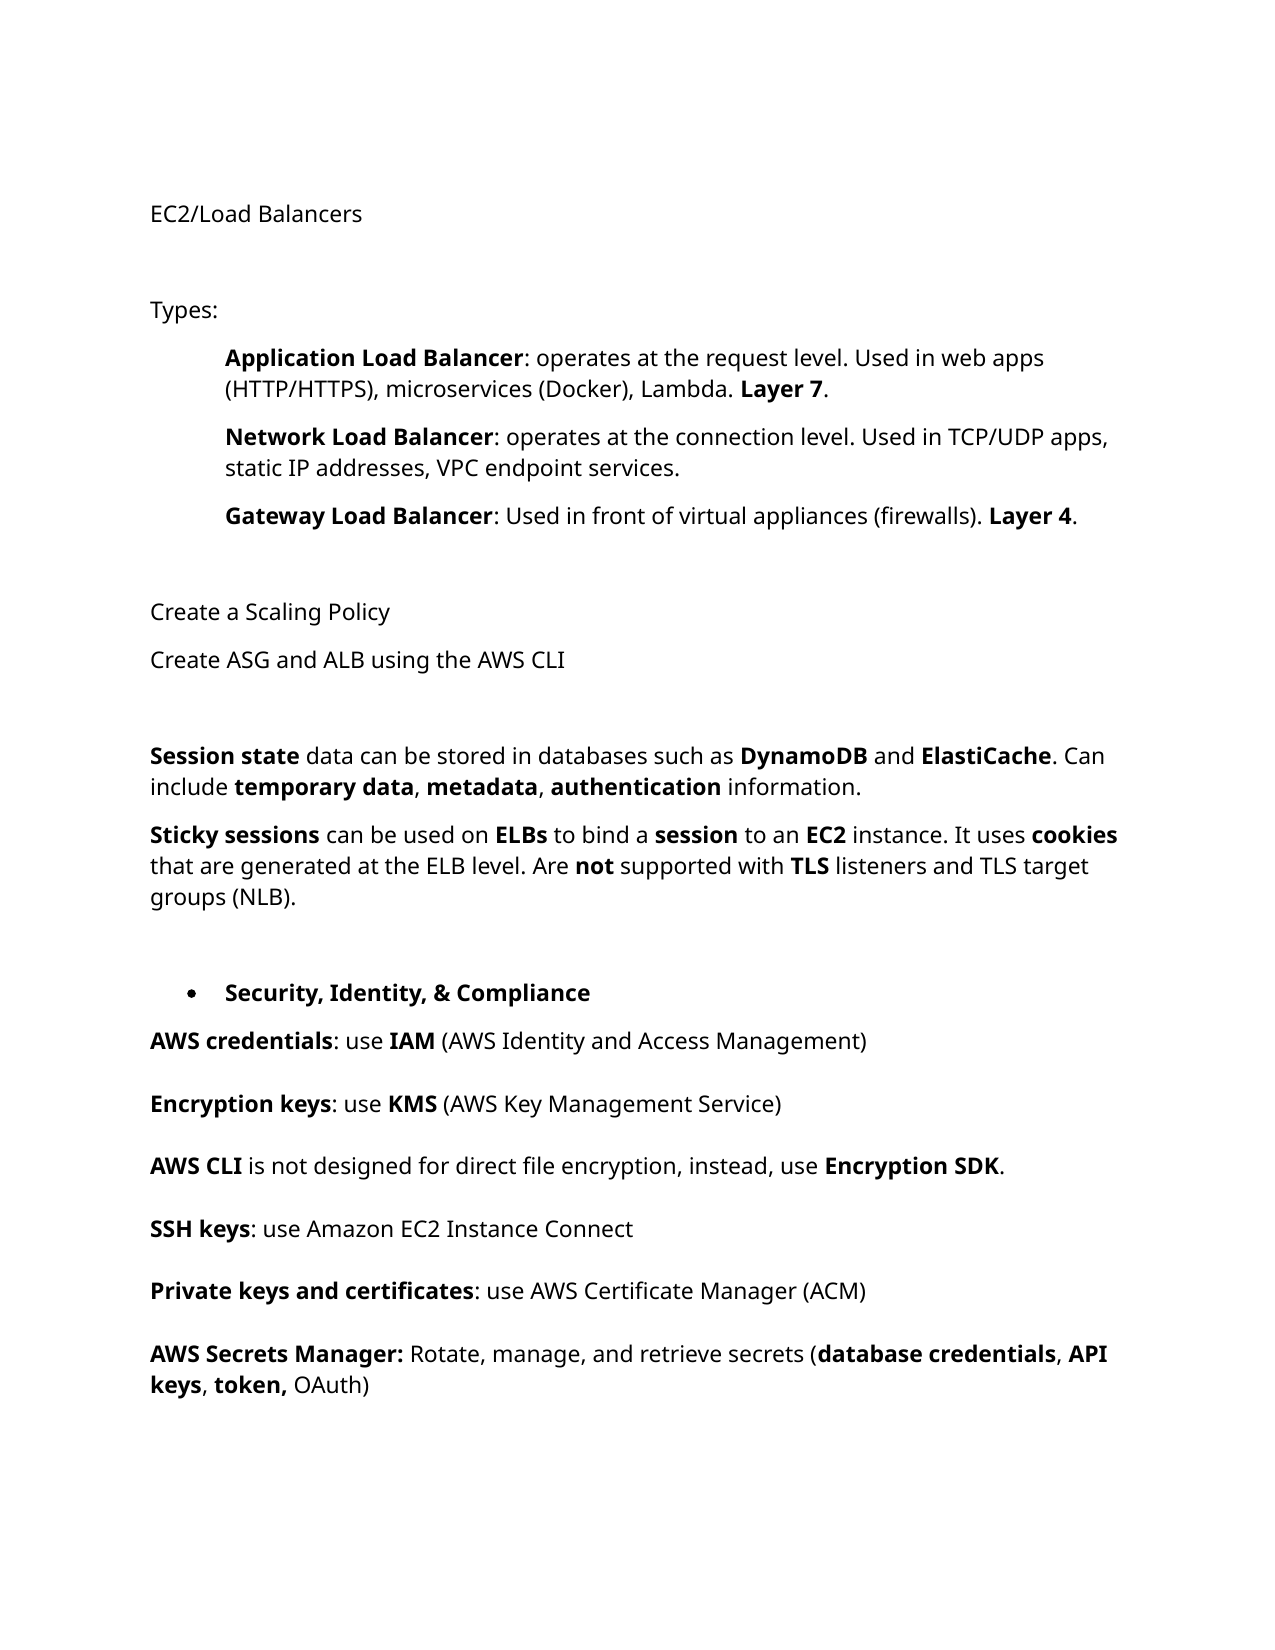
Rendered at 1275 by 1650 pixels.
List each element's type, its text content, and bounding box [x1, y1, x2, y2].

text AWS credentials: use IAM (AWS Identity and Access Management) [150, 1025, 1125, 1056]
text Gateway Load Balancer: Used in front of virtual appliances (firewalls). Layer 4. [225, 500, 1125, 531]
text Types: [150, 294, 1125, 325]
text Private keys and certificates: use AWS Certificate Manager (ACM) [150, 1275, 1125, 1306]
text SSH keys: use Amazon EC2 Instance Connect [150, 1212, 1125, 1244]
text Create a Scaling Policy [150, 596, 1125, 627]
text Network Load Balancer: operates at the connection level. Used in TCP/UDP apps, static IP addresses, VPC endpoint services. [225, 421, 1125, 483]
text Session state data can be stored in databases such as DynamoDB and ElastiCache. Can include temporary data, metadata, authentication information. [150, 739, 1125, 802]
list Security, Identity, & Compliance [187, 977, 1125, 1008]
text Encryption keys: use KMS (AWS Key Management Service) [150, 1087, 1125, 1119]
text AWS Secrets Manager: Rotate, manage, and retrieve secrets (database credentials, API keys, token, OAuth) [150, 1337, 1125, 1400]
text Application Load Balancer: operates at the request level. Used in web apps (HTTP/HTTPS), microservices (Docker), Lambda. Layer 7. [225, 342, 1125, 404]
text AWS CLI is not designed for direct file encryption, instead, use Encryption SDK. [150, 1150, 1125, 1181]
text EC2/Load Balancers [150, 198, 1125, 229]
text Create ASG and ALB using the AWS CLI [150, 644, 1125, 675]
text Sticky sessions can be used on ELBs to bind a session to an EC2 instance. It uses cookies that are generated at the ELB level. Are not supported with TLS listeners and TLS target groups (NLB). [150, 819, 1125, 912]
